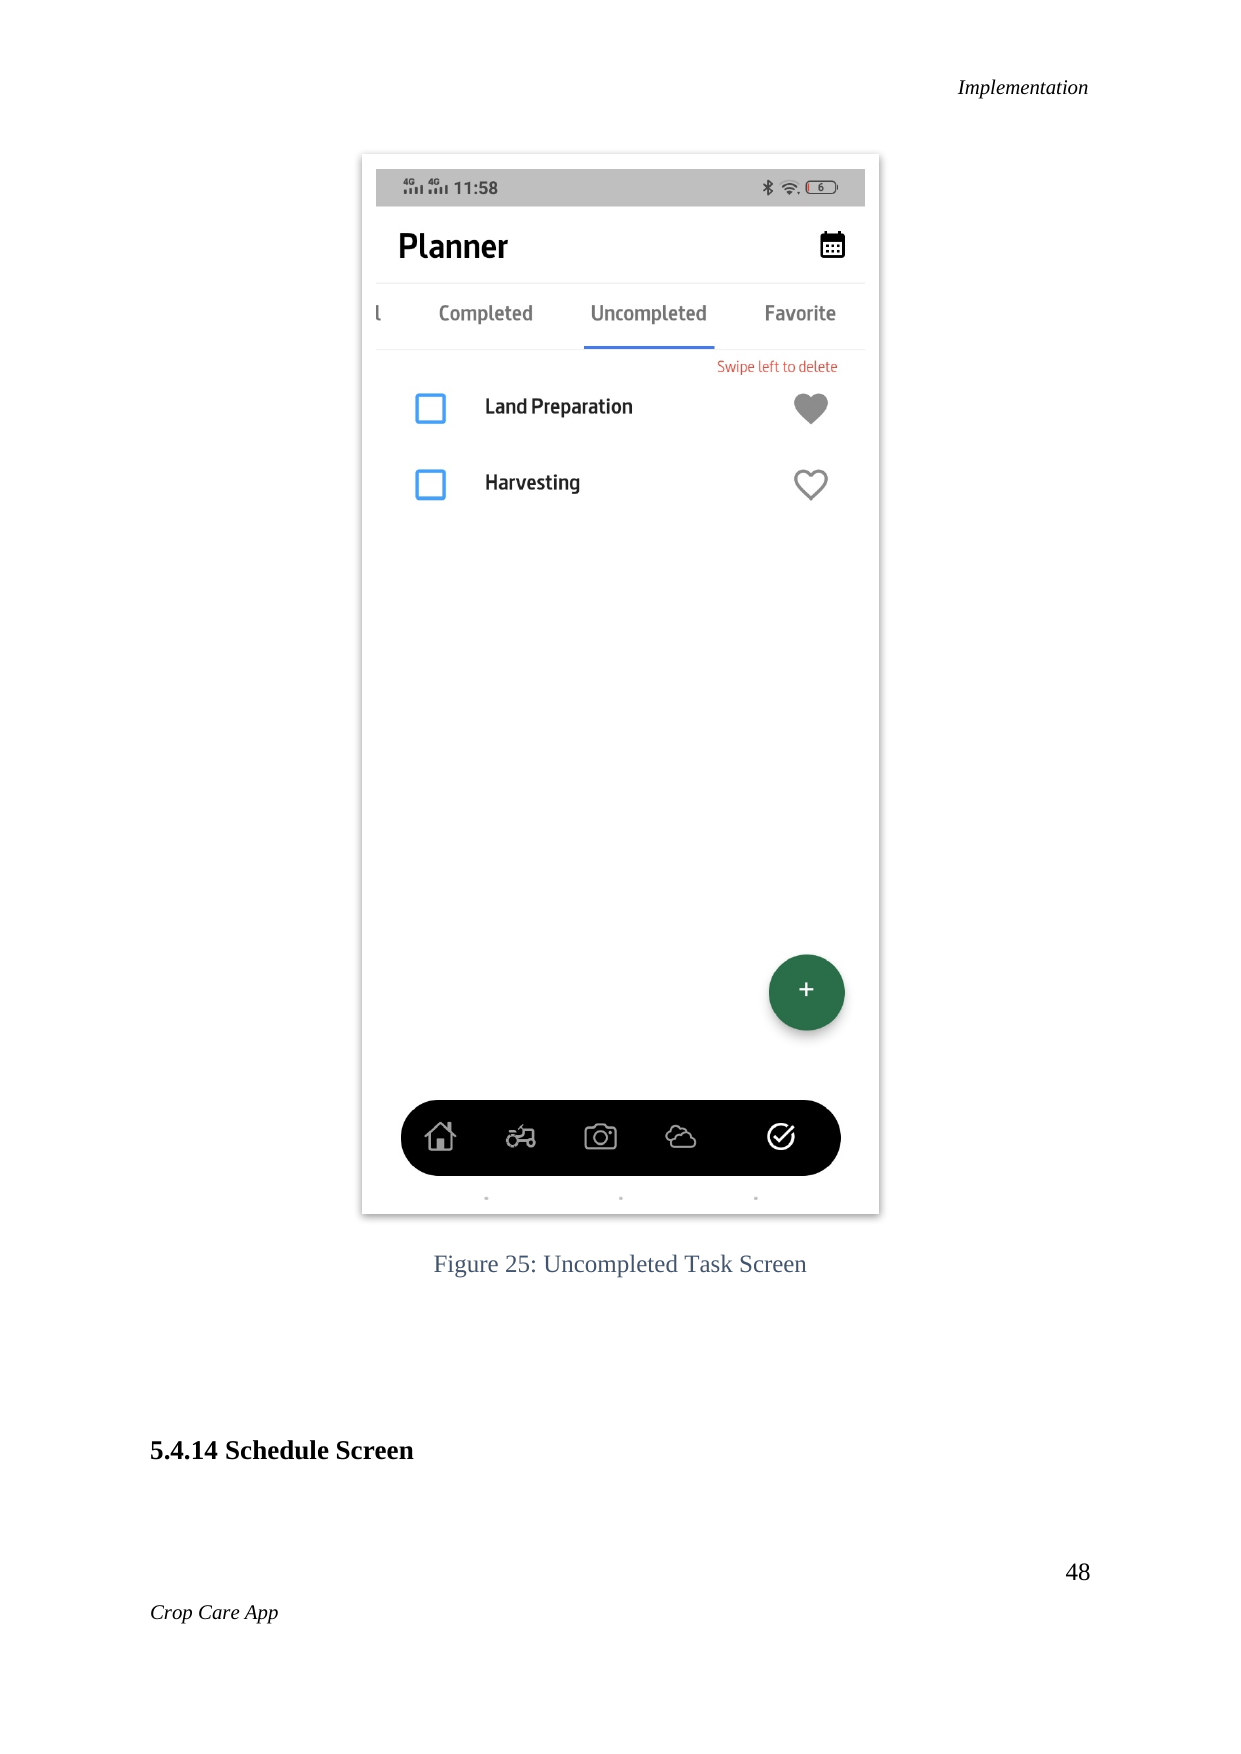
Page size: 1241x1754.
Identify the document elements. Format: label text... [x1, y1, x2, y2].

picture [376, 169, 865, 1200]
subtitle Schedule Screen [150, 1434, 1090, 1465]
text Figure 25: Uncompleted Task Screen [150, 1249, 1090, 1278]
